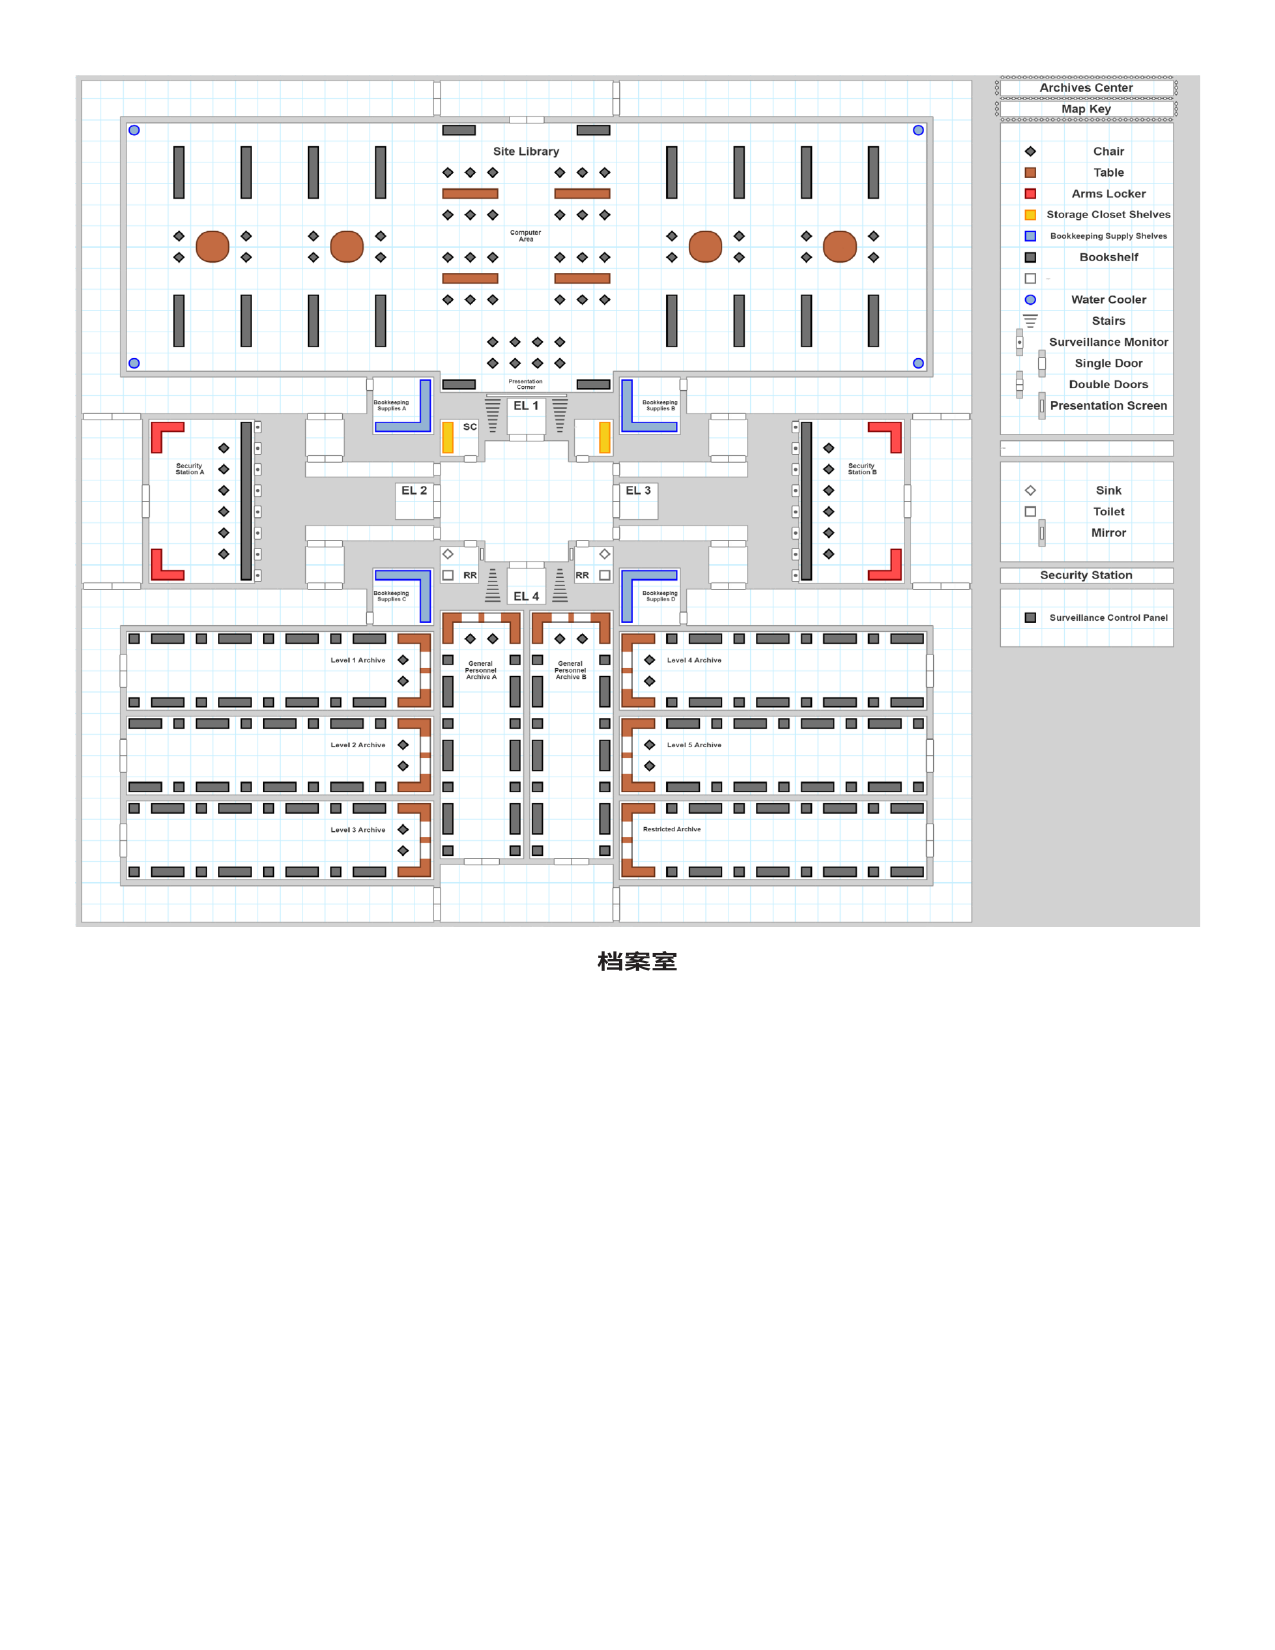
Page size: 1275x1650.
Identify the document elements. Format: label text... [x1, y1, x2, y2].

text 档案室 [30, 945, 1245, 976]
picture [75, 75, 1200, 927]
